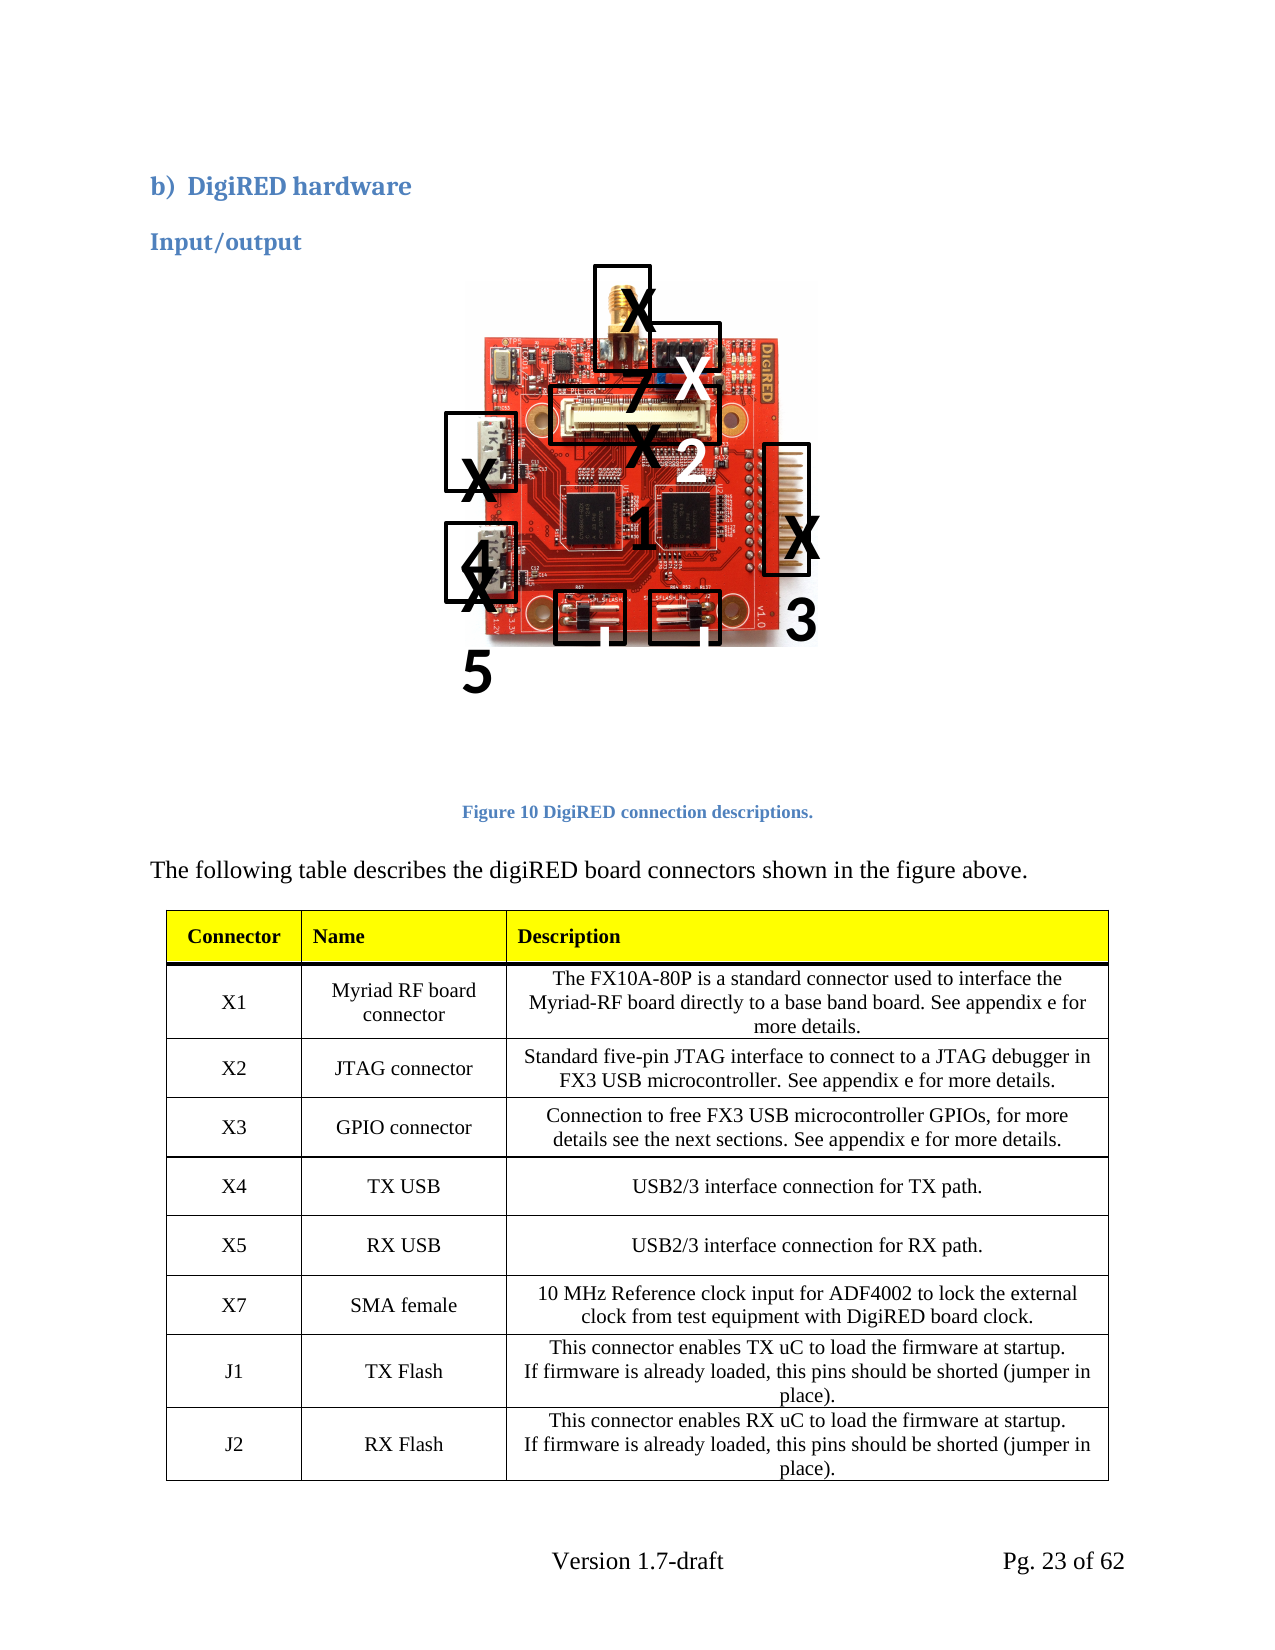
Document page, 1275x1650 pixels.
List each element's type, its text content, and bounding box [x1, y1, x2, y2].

table_cell Connection to free FX3 USB microcontroller GPIOs, for more details see the next sections. See appendix e for more details. [507, 1098, 1108, 1156]
table_cell TX USB [302, 1158, 506, 1215]
subtitle DigiRED hardware [150, 171, 1125, 202]
picture [465, 281, 818, 647]
table_cell USB2/3 interface connection for RX path. [507, 1216, 1108, 1274]
table_header Name [302, 911, 506, 961]
picture [652, 593, 718, 641]
text Figure DigiRED connection descriptions. [150, 801, 1125, 822]
picture [465, 577, 472, 599]
picture [469, 550, 481, 567]
picture [465, 467, 472, 489]
table_cell This connector enables TX uC to load the firmware at startup. If firmware is already loaded, this pins should be shorted (jumper in place). [507, 1335, 1108, 1407]
table_cell RX Flash [302, 1408, 506, 1480]
text The following table describes the digiRED board connectors shown in the figure above. [150, 856, 1125, 884]
picture [597, 281, 648, 369]
table_cell X1 [167, 966, 301, 1038]
table_cell J2 [167, 1408, 301, 1480]
table_cell Standard five-pin JTAG interface to connect to a JTAG debugger in FX3 USB microcontroller. See appendix e for more details. [507, 1039, 1108, 1097]
table_cell Myriad RF board connector [302, 966, 506, 1038]
table_cell USB2/3 interface connection for TX path. [507, 1158, 1108, 1215]
subtitle Input/output [150, 227, 1125, 256]
table_cell X2 [167, 1039, 301, 1097]
table_header Description [507, 911, 1108, 961]
picture [648, 373, 686, 384]
table_cell 10 MHz Reference clock input for ADF4002 to lock the external clock from test equipment with DigiRED board clock. [507, 1276, 1108, 1333]
table_cell X3 [167, 1098, 301, 1156]
table_cell TX Flash [302, 1335, 506, 1407]
picture [558, 593, 623, 641]
picture [811, 519, 818, 555]
picture [766, 446, 807, 573]
table_cell JTAG connector [302, 1039, 506, 1097]
picture [465, 415, 514, 489]
table_cell GPIO connector [302, 1098, 506, 1156]
picture [644, 304, 648, 315]
table_cell The FX10A-80P is a standard connector used to interface the Myriad-RF board directly to a base band board. See appendix e for more details. [507, 966, 1108, 1038]
table_cell RX USB [302, 1216, 506, 1274]
picture [473, 573, 481, 584]
picture [465, 525, 514, 599]
table_cell X4 [167, 1158, 301, 1215]
table_cell J1 [167, 1335, 301, 1407]
table_cell SMA female [302, 1276, 506, 1333]
table_header Connector [167, 911, 301, 961]
table_cell X5 [167, 1216, 301, 1274]
picture [553, 388, 717, 442]
picture [652, 325, 718, 368]
table_cell X7 [167, 1276, 301, 1333]
table_cell This connector enables RX uC to load the firmware at startup. If firmware is already loaded, this pins should be shorted (jumper in place). [507, 1408, 1108, 1480]
